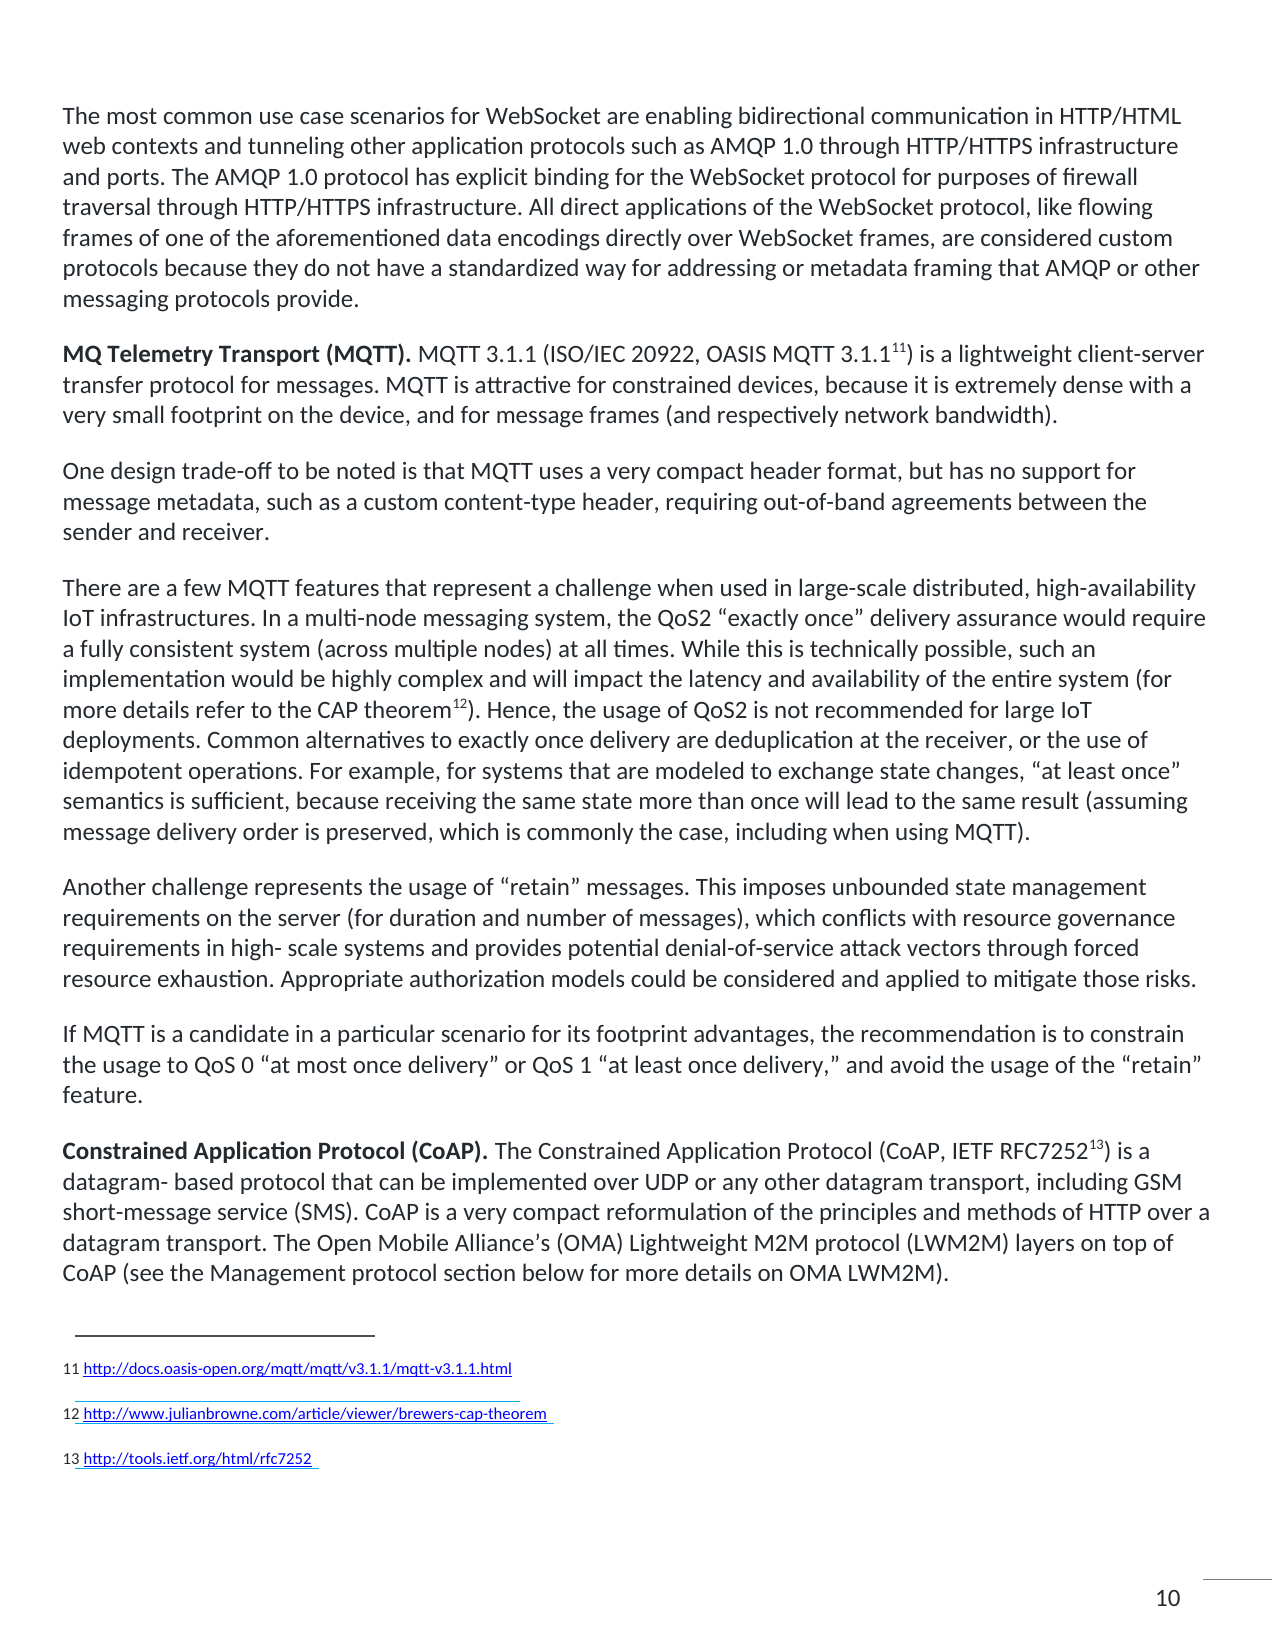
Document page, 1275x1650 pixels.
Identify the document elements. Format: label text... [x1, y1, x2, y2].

text 13 http://tools.ietf.org/html/rfc7252 [62, 1449, 1219, 1469]
text 12 http://www.julianbrowne.com/article/viewer/brewers-cap-theorem [62, 1403, 1219, 1424]
text MQ Telemetry Transport (MQTT). MQTT 3.1.1 (ISO/IEC 20922, OASIS MQTT 3.1.111) is a lightweight client-server transfer protocol for messages. MQTT is attractive for constrained devices, because it is extremely dense with a very small footprint on the device, and for message frames (and respectively network bandwidth). [62, 339, 1219, 430]
text 11 http://docs.oasis-open.org/mqtt/mqtt/v3.1.1/mqtt-v3.1.1.html [62, 1358, 1219, 1378]
text The most common use case scenarios for WebSocket are enabling bidirectional communication in HTTP/HTML web contexts and tunneling other application protocols such as AMQP 1.0 through HTTP/HTTPS infrastructure and ports. The AMQP 1.0 protocol has explicit binding for the WebSocket protocol for purposes of firewall traversal through HTTP/HTTPS infrastructure. All direct applications of the WebSocket protocol, like flowing frames of one of the aforementioned data encodings directly over WebSocket frames, are considered custom protocols because they do not have a standardized way for addressing or metadata framing that AMQP or other messaging protocols provide. [62, 100, 1219, 314]
text Constrained Application Protocol (CoAP). The Constrained Application Protocol (CoAP, IETF RFC725213) is a datagram- based protocol that can be implemented over UDP or any other datagram transport, including GSM short-message service (SMS). CoAP is a very compact reformulation of the principles and methods of HTTP over a datagram transport. The Open Mobile Alliance’s (OMA) Lightweight M2M protocol (LWM2M) layers on top of CoAP (see the Management protocol section below for more details on OMA LWM2M). [62, 1135, 1219, 1288]
text If MQTT is a candidate in a particular scenario for its footprint advantages, the recommendation is to constrain the usage to QoS 0 “at most once delivery” or QoS 1 “at least once delivery,” and avoid the usage of the “retain” feature. [62, 1018, 1219, 1110]
text One design trade-off to be noted is that MQTT uses a very compact header format, but has no support for message metadata, such as a custom content-type header, requiring out-of-band agreements between the sender and receiver. [62, 455, 1219, 547]
text Another challenge represents the usage of “retain” messages. This imposes unbounded state management requirements on the server (for duration and number of messages), which conflicts with resource governance requirements in high- scale systems and provides potential denial-of-service attack vectors through forced resource exhaustion. Appropriate authorization models could be considered and applied to mitigate those risks. [62, 871, 1219, 993]
text There are a few MQTT features that represent a challenge when used in large-scale distributed, high-availability IoT infrastructures. In a multi-node messaging system, the QoS2 “exactly once” delivery assurance would require a fully consistent system (across multiple nodes) at all times. While this is technically possible, such an implementation would be highly complex and will impact the latency and availability of the entire system (for more details refer to the CAP theorem12). Hence, the usage of QoS2 is not recommended for large IoT deployments. Common alternatives to exactly once delivery are deduplication at the receiver, or the use of idempotent operations. For example, for systems that are modeled to exchange state changes, “at least once” semantics is sufficient, because receiving the same state more than once will lead to the same result (assuming message delivery order is preserved, which is commonly the case, including when using MQTT). [62, 572, 1219, 846]
